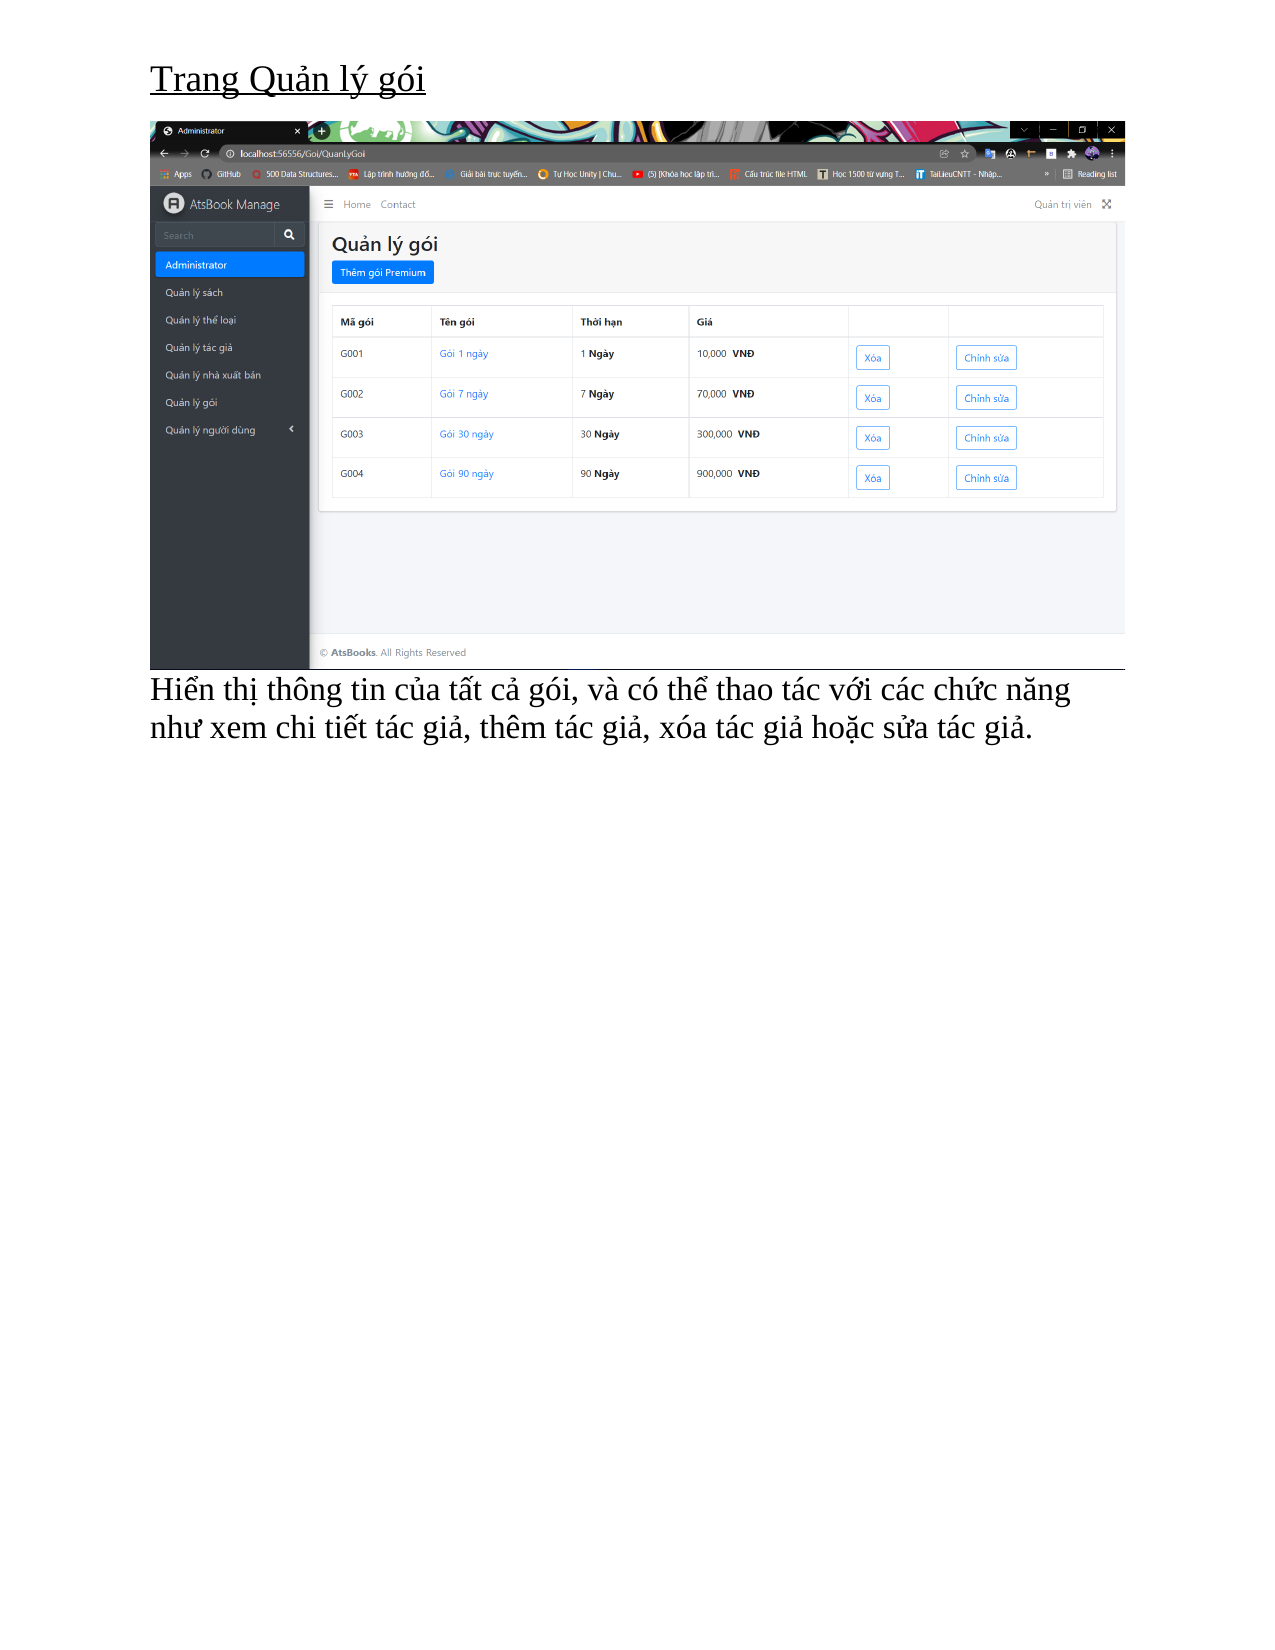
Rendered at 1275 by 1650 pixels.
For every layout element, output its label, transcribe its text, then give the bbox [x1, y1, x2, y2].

picture [150, 121, 1125, 670]
text Trang Quản lý gói [150, 56, 1125, 99]
text Hiển thị thông tin của tất cả gói, và có thể thao tác với các chức năng như xem chi tiết tác giả, thêm tác giả, xóa tác giả hoặc sửa tác giả. [150, 670, 1125, 746]
